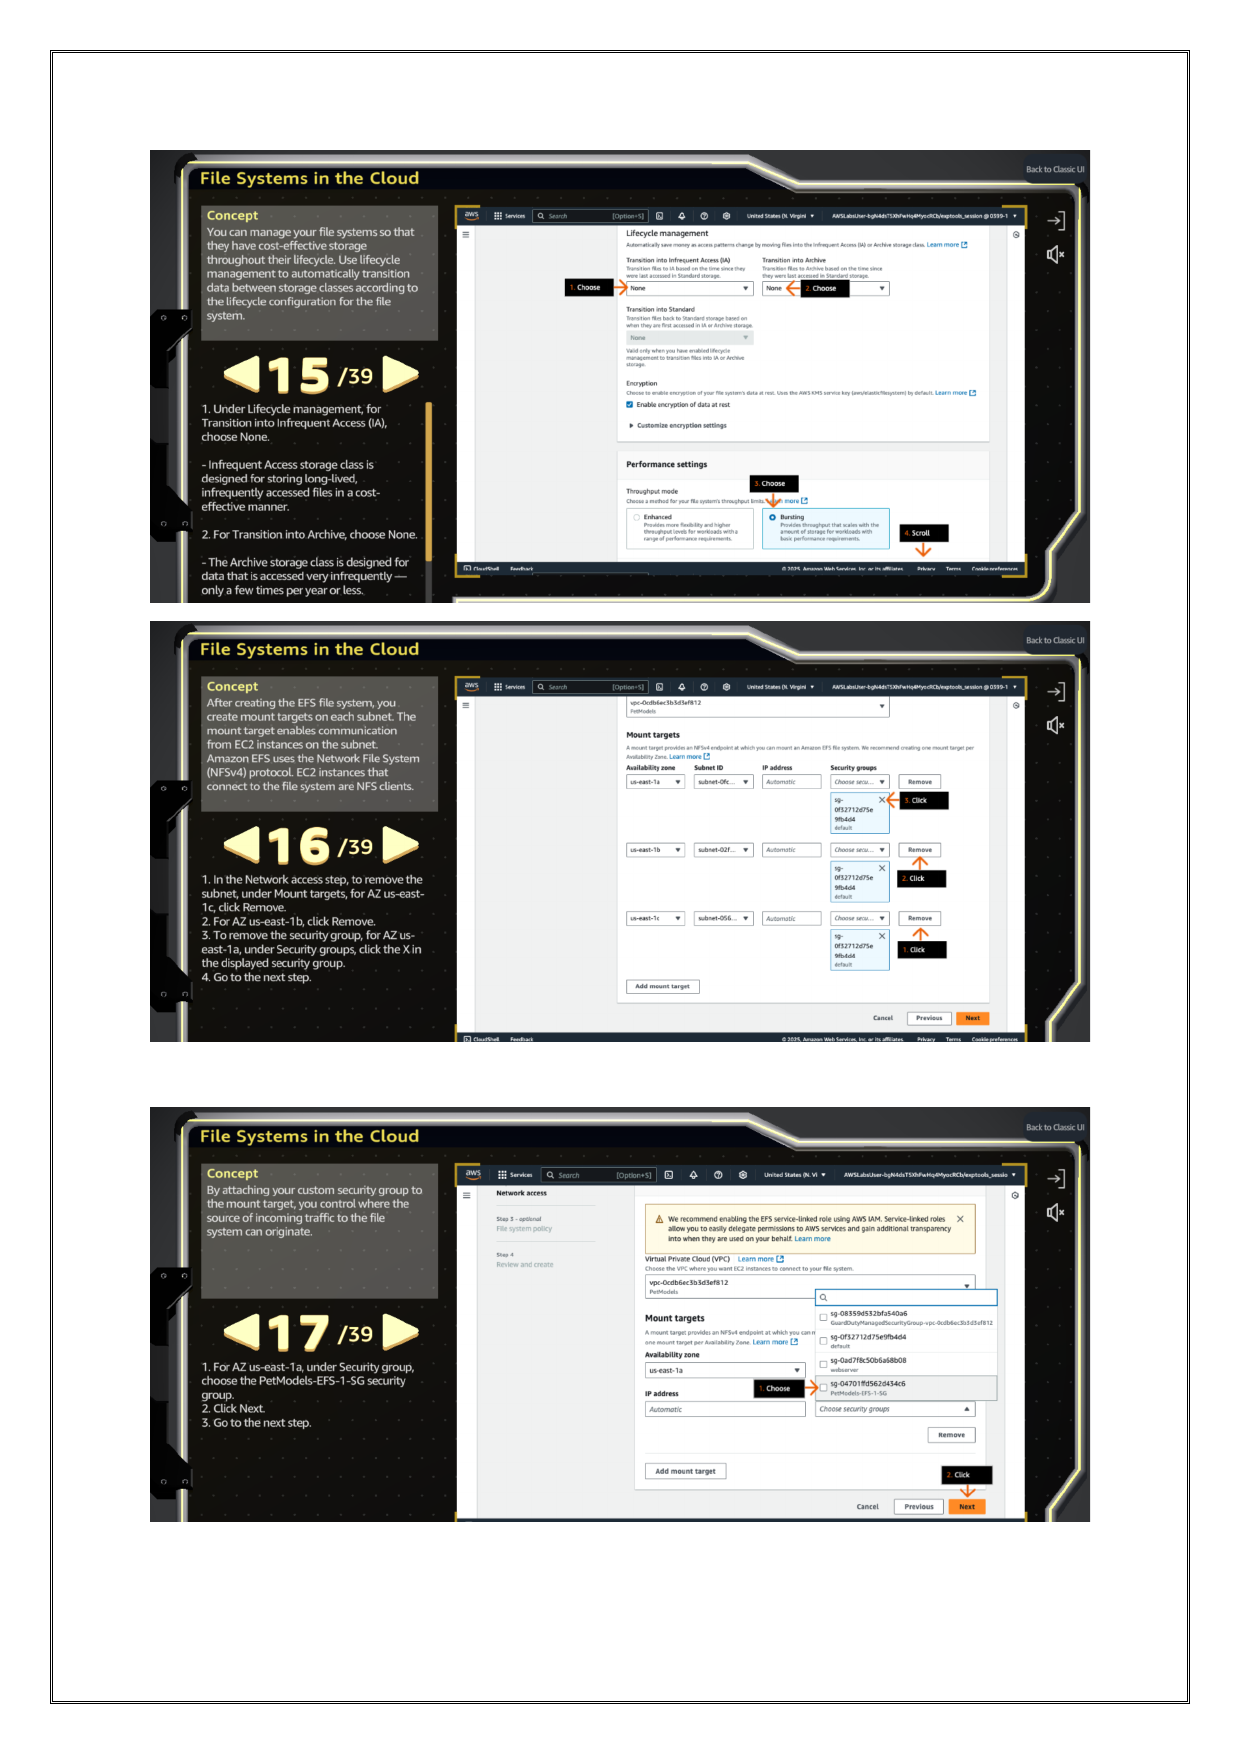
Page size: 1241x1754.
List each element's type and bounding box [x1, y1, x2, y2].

picture [150, 621, 1091, 1042]
picture [150, 150, 1091, 603]
picture [150, 1107, 1091, 1522]
